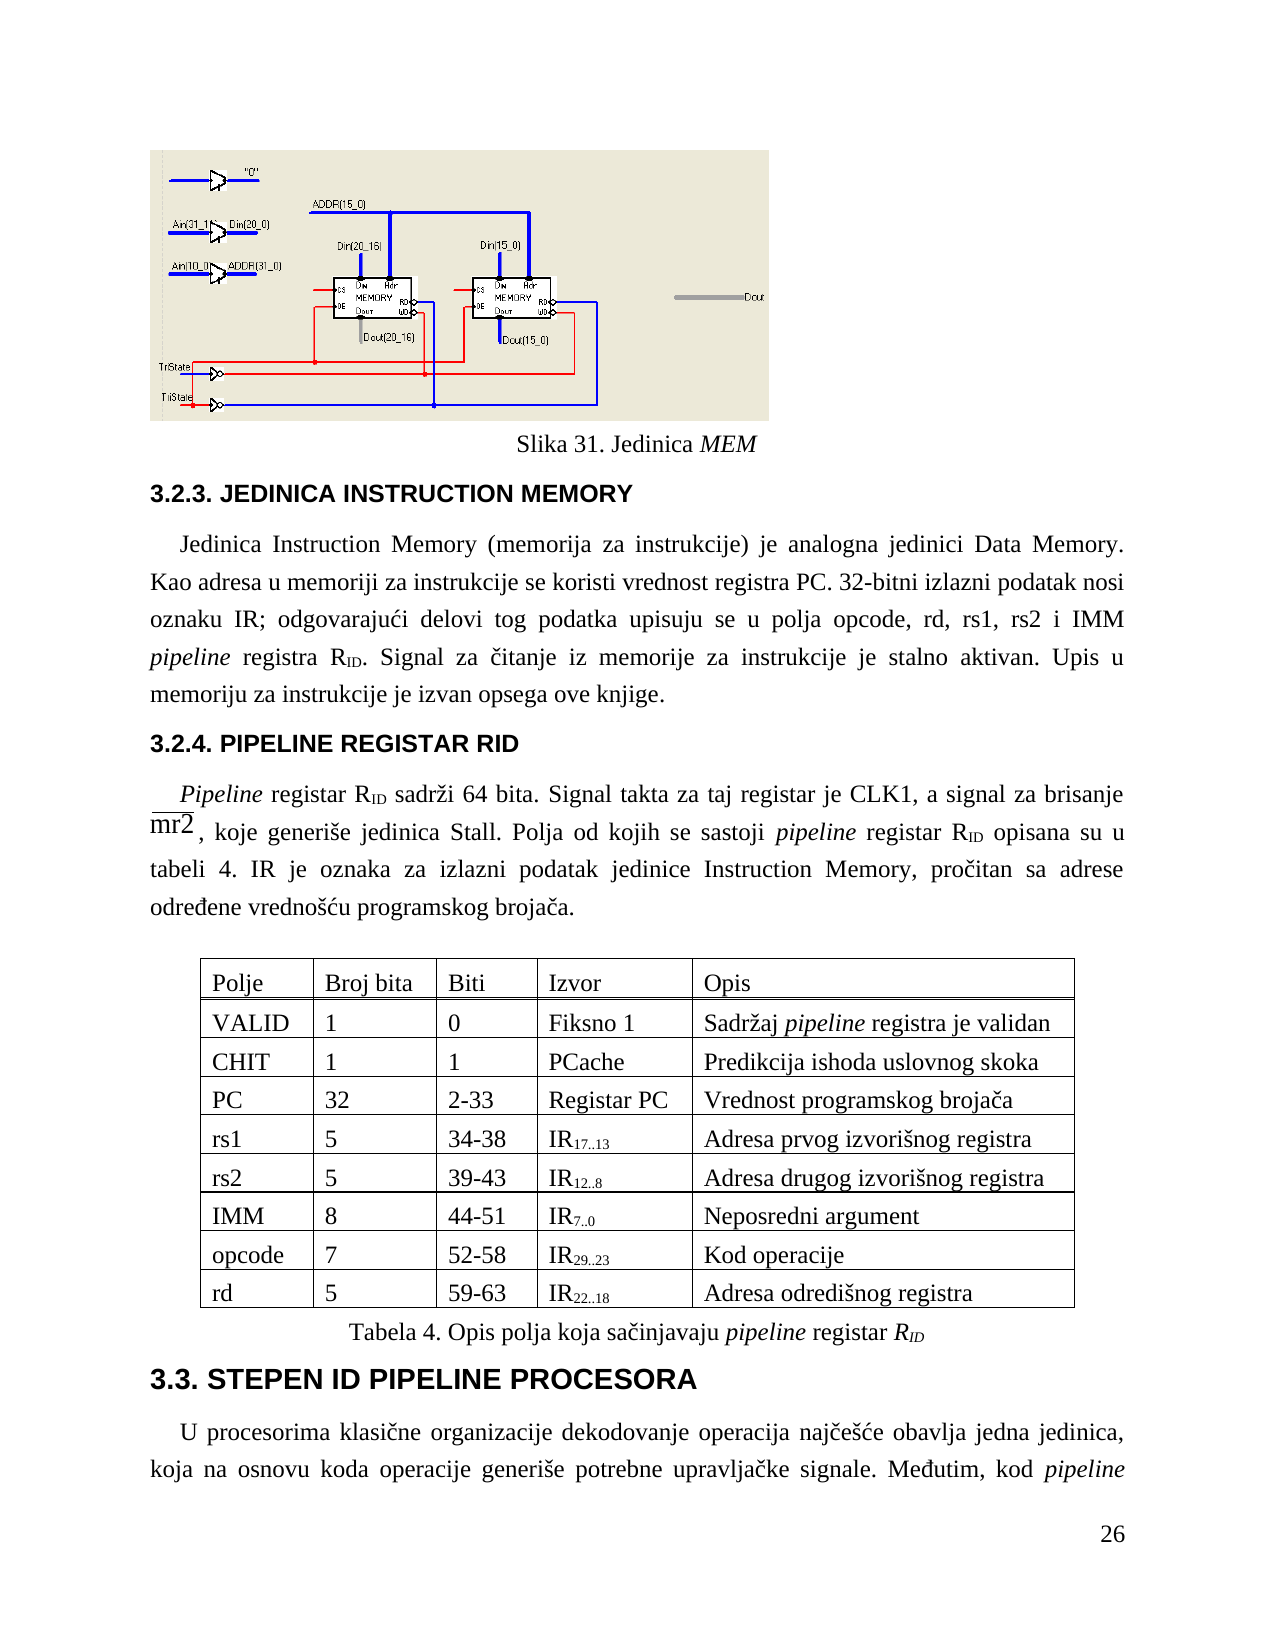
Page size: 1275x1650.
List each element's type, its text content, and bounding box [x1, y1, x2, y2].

table_cell 5 [314, 1115, 436, 1153]
table_cell 32 [314, 1077, 436, 1114]
table_cell 0 [437, 1000, 537, 1037]
table_header Izvor [538, 959, 692, 997]
table_cell PCache [538, 1038, 692, 1076]
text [150, 1408, 1125, 1483]
table_header Opis [693, 959, 1074, 997]
table_cell 1 [437, 1038, 537, 1076]
table_cell 5 [314, 1154, 436, 1191]
table_header Polje [201, 959, 313, 997]
table_cell rd [201, 1270, 313, 1307]
table_cell Predikcija ishoda uslovnog skoka [693, 1038, 1074, 1076]
table_cell Kod operacije [693, 1231, 1074, 1268]
subtitle Jedinica Instruction Memory [150, 470, 1125, 508]
text Tabela 4. Opis polja koja sačinjavaju pipeline registar RID [150, 1308, 1125, 1346]
text Slika 31. Jedinica MEM [150, 420, 1125, 458]
table_cell CHIT [201, 1038, 313, 1076]
table_header Broj bita [314, 959, 436, 997]
table_cell Fiksno 1 [538, 1000, 692, 1037]
table_cell 52-58 [437, 1231, 537, 1268]
text Jedinica Instruction Memory (memorija za instrukcije) je analogna jedinici Data Memory. Kao adresa u memoriji za instrukcije se koristi vrednost registra PC. 32-bitni izlazni podatak nosi oznaku IR; odgovarajući delovi tog podatka upisuju se u polja opcode, rd, rs1, rs2 i IMM pipeline registra RID. Signal za čitanje iz memorije za instrukcije je stalno aktivan. Upis u memoriju za instrukcije je izvan opsega ove knjige. [150, 520, 1125, 708]
table_cell 1 [314, 1000, 436, 1037]
table_cell 8 [314, 1193, 436, 1230]
table_cell Adresa prvog izvorišnog registra [693, 1115, 1074, 1153]
text Pipeline registar RID sadrži 64 bita. Signal takta za taj registar je CLK1, a signal za brisanje , koje generiše jedinica Stall. Polja od kojih se sastoji pipeline registar RID opisana su u tabeli 4. IR je oznaka za izlazni podatak jedinice Instruction Memory, pročitan sa adrese određene vrednošću programskog brojača. [150, 770, 1125, 921]
table_cell IR7..0 [538, 1193, 692, 1230]
table_cell IR12..8 [538, 1154, 692, 1191]
table_cell 39-43 [437, 1154, 537, 1191]
table_cell Adresa odredišnog registra [693, 1270, 1074, 1307]
table_cell VALID [201, 1000, 313, 1037]
table_cell 44-51 [437, 1193, 537, 1230]
table_cell Neposredni argument [693, 1193, 1074, 1230]
table_cell rs2 [201, 1154, 313, 1191]
table_cell rs1 [201, 1115, 313, 1153]
subtitle stepen id pipeline procesora [150, 1358, 1125, 1396]
table_cell PC [201, 1077, 313, 1114]
table_cell 2-33 [437, 1077, 537, 1114]
table_cell 1 [314, 1038, 436, 1076]
table_cell 59-63 [437, 1270, 537, 1307]
table_cell IMM [201, 1193, 313, 1230]
table_cell IR17..13 [538, 1115, 692, 1153]
table_header Biti [437, 959, 537, 997]
table_cell 34-38 [437, 1115, 537, 1153]
table_cell Registar PC [538, 1077, 692, 1114]
table_cell Sadržaj pipeline registra je validan [693, 1000, 1074, 1037]
table_cell 5 [314, 1270, 436, 1307]
table_cell Vrednost programskog brojača [693, 1077, 1074, 1114]
picture [150, 150, 769, 421]
table_cell Adresa drugog izvorišnog registra [693, 1154, 1074, 1191]
table_cell IR22..18 [538, 1270, 692, 1307]
table_cell IR29..23 [538, 1231, 692, 1268]
subtitle Pipeline registar RID [150, 720, 1125, 758]
table_cell 7 [314, 1231, 436, 1268]
table_cell opcode [201, 1231, 313, 1268]
